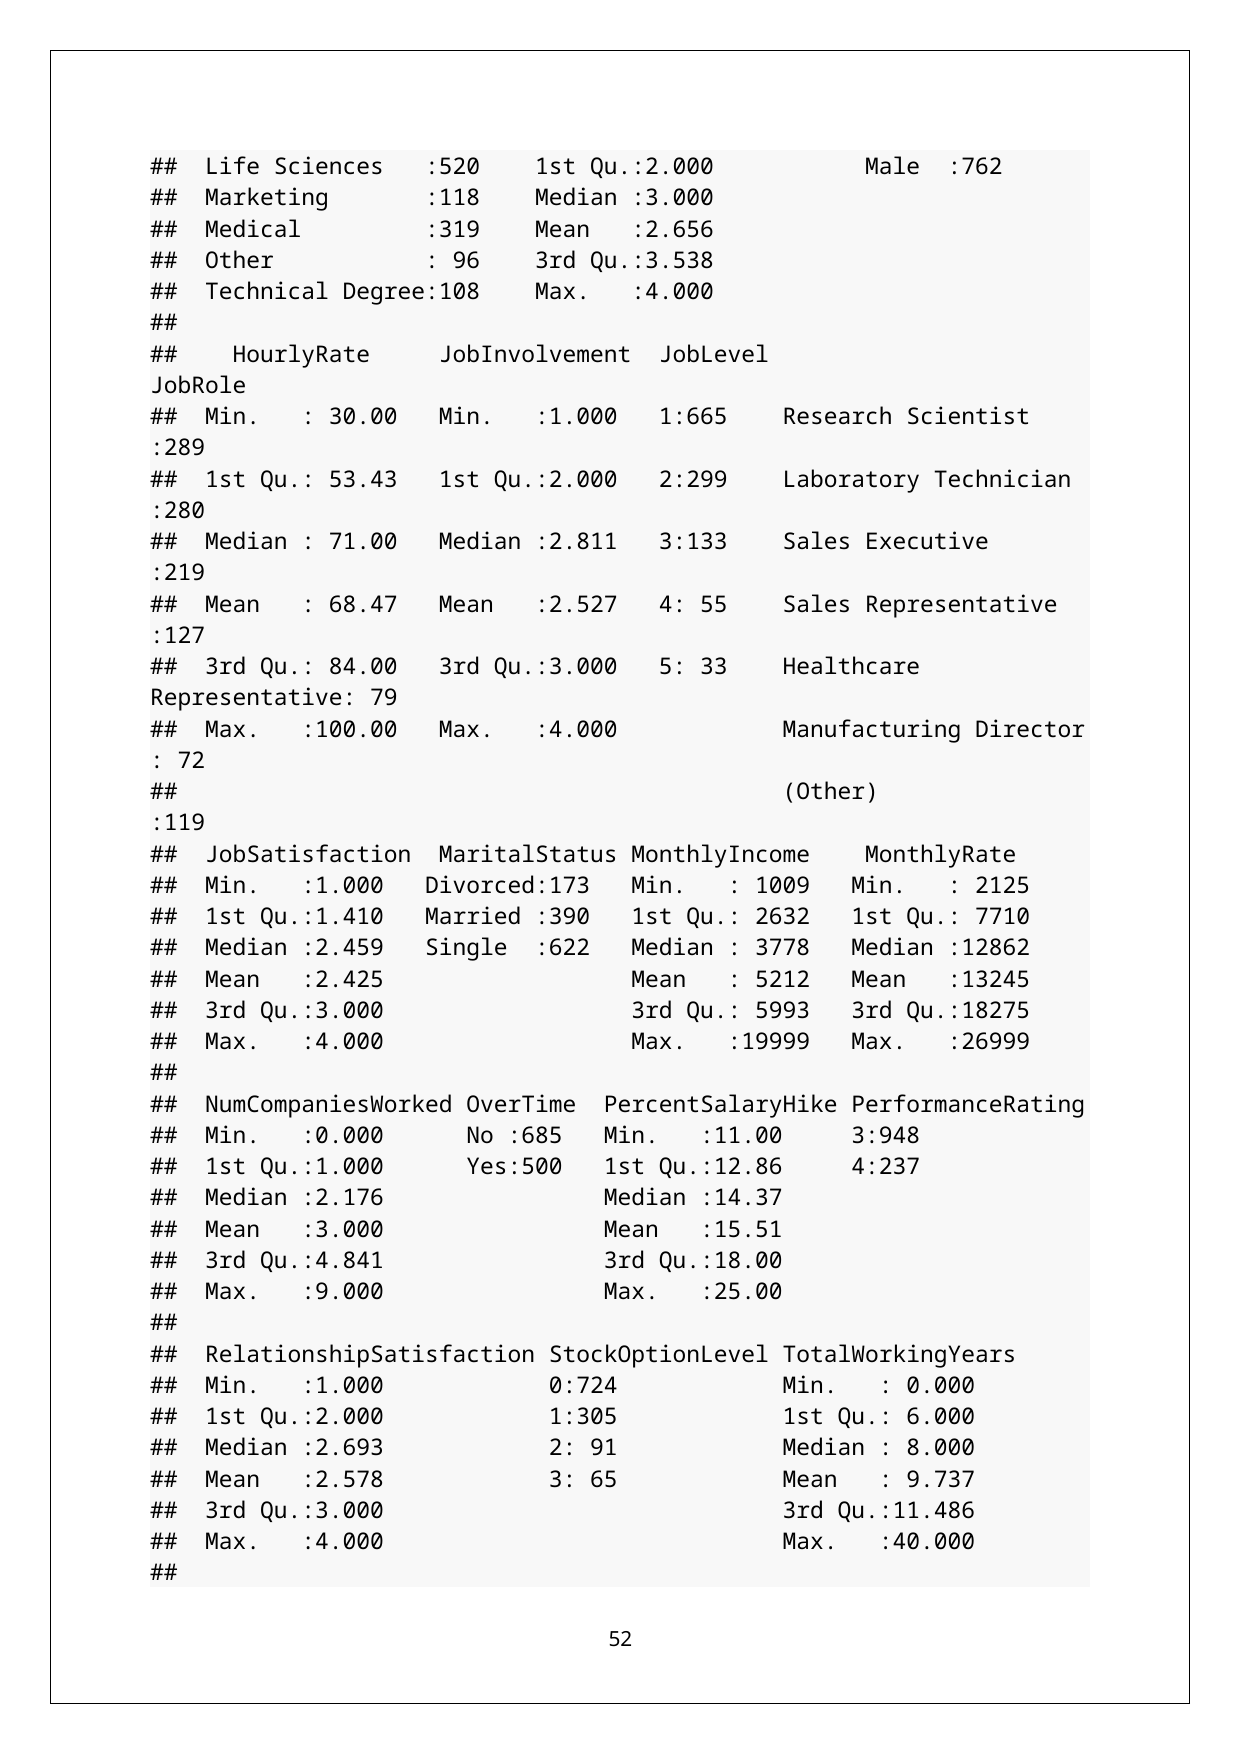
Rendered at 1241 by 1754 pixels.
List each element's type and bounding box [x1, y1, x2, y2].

text [150, 150, 1090, 1587]
